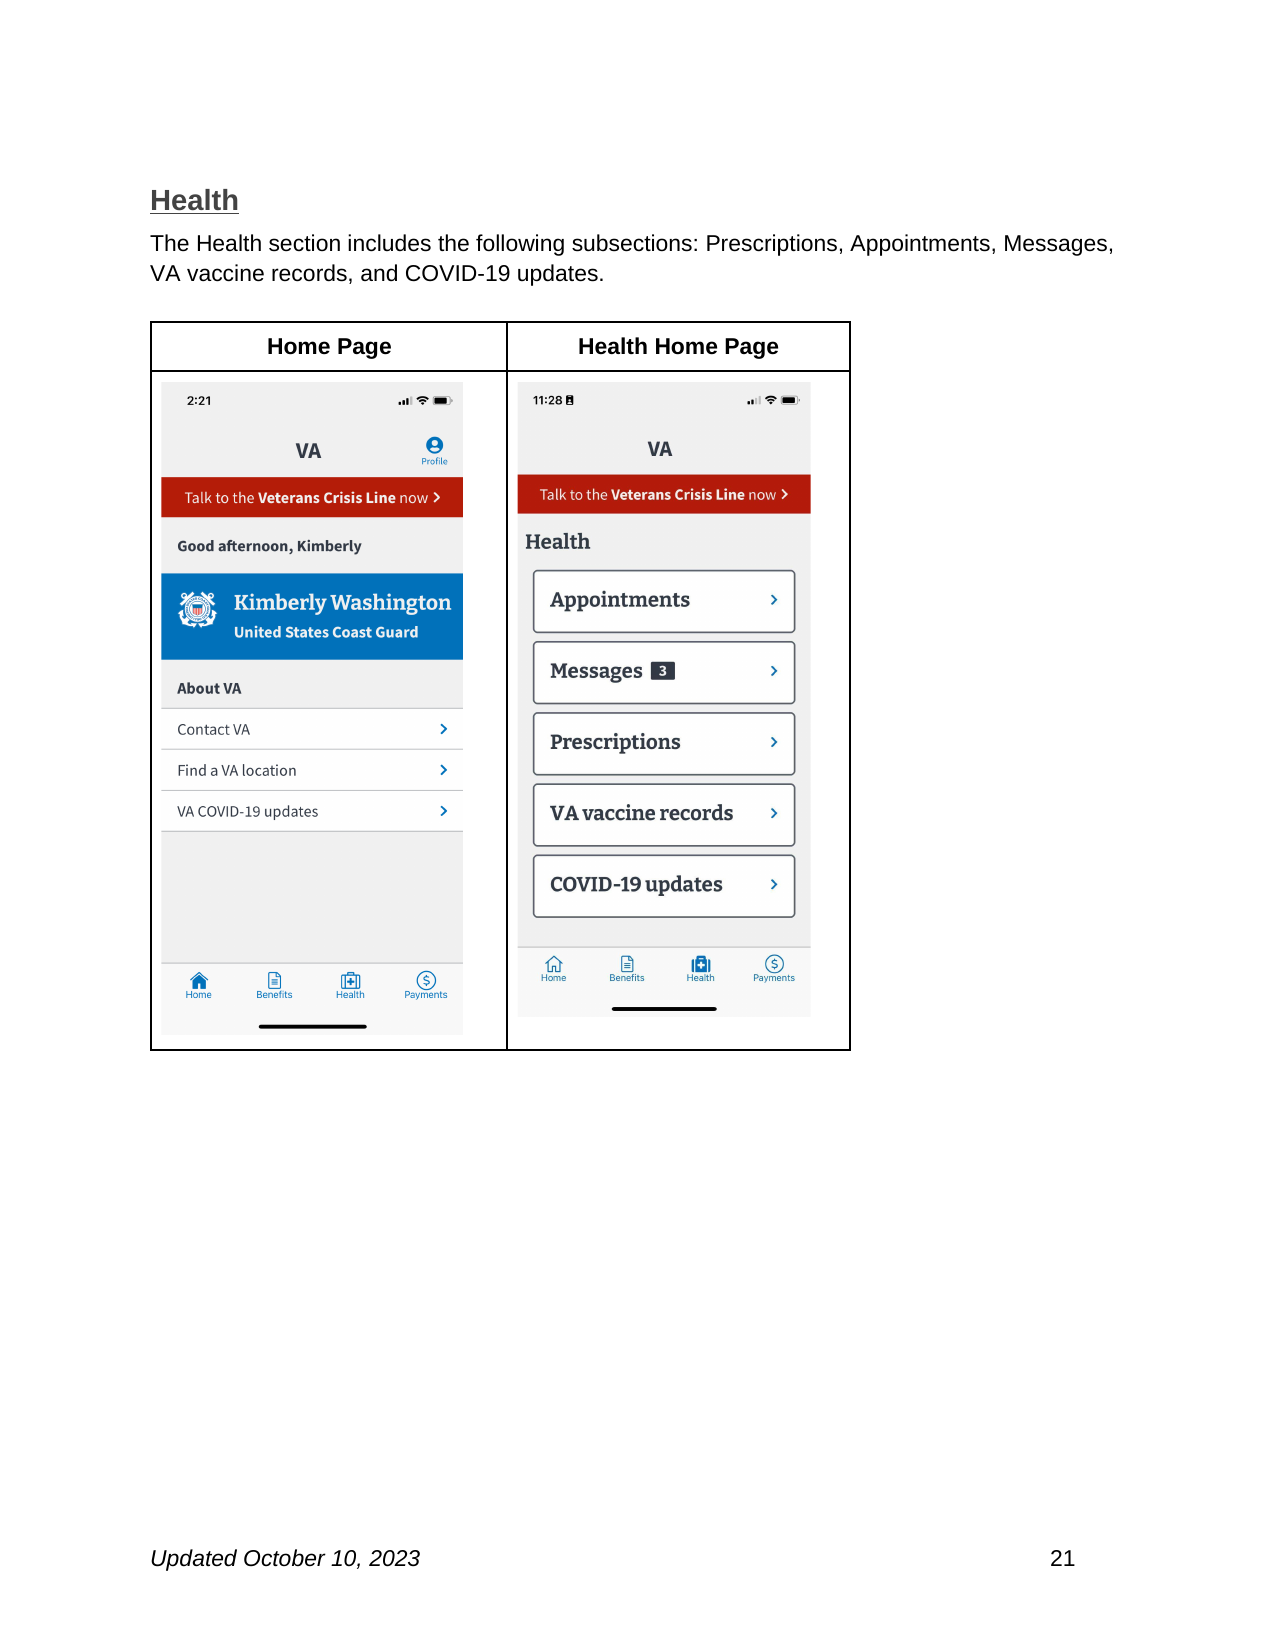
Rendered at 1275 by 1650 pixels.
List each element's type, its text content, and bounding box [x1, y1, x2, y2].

table_cell [152, 372, 506, 1049]
table_header Home Page [152, 323, 506, 370]
table_cell [508, 372, 849, 1049]
table_header Health Home Page [508, 323, 849, 370]
text The Health section includes the following subsections: Prescriptions, Appointments, Messages, VA vaccine records, and COVID-19 updates. [150, 230, 1125, 287]
picture [517, 382, 811, 1017]
picture [161, 382, 463, 1035]
subtitle Health [150, 183, 1125, 217]
